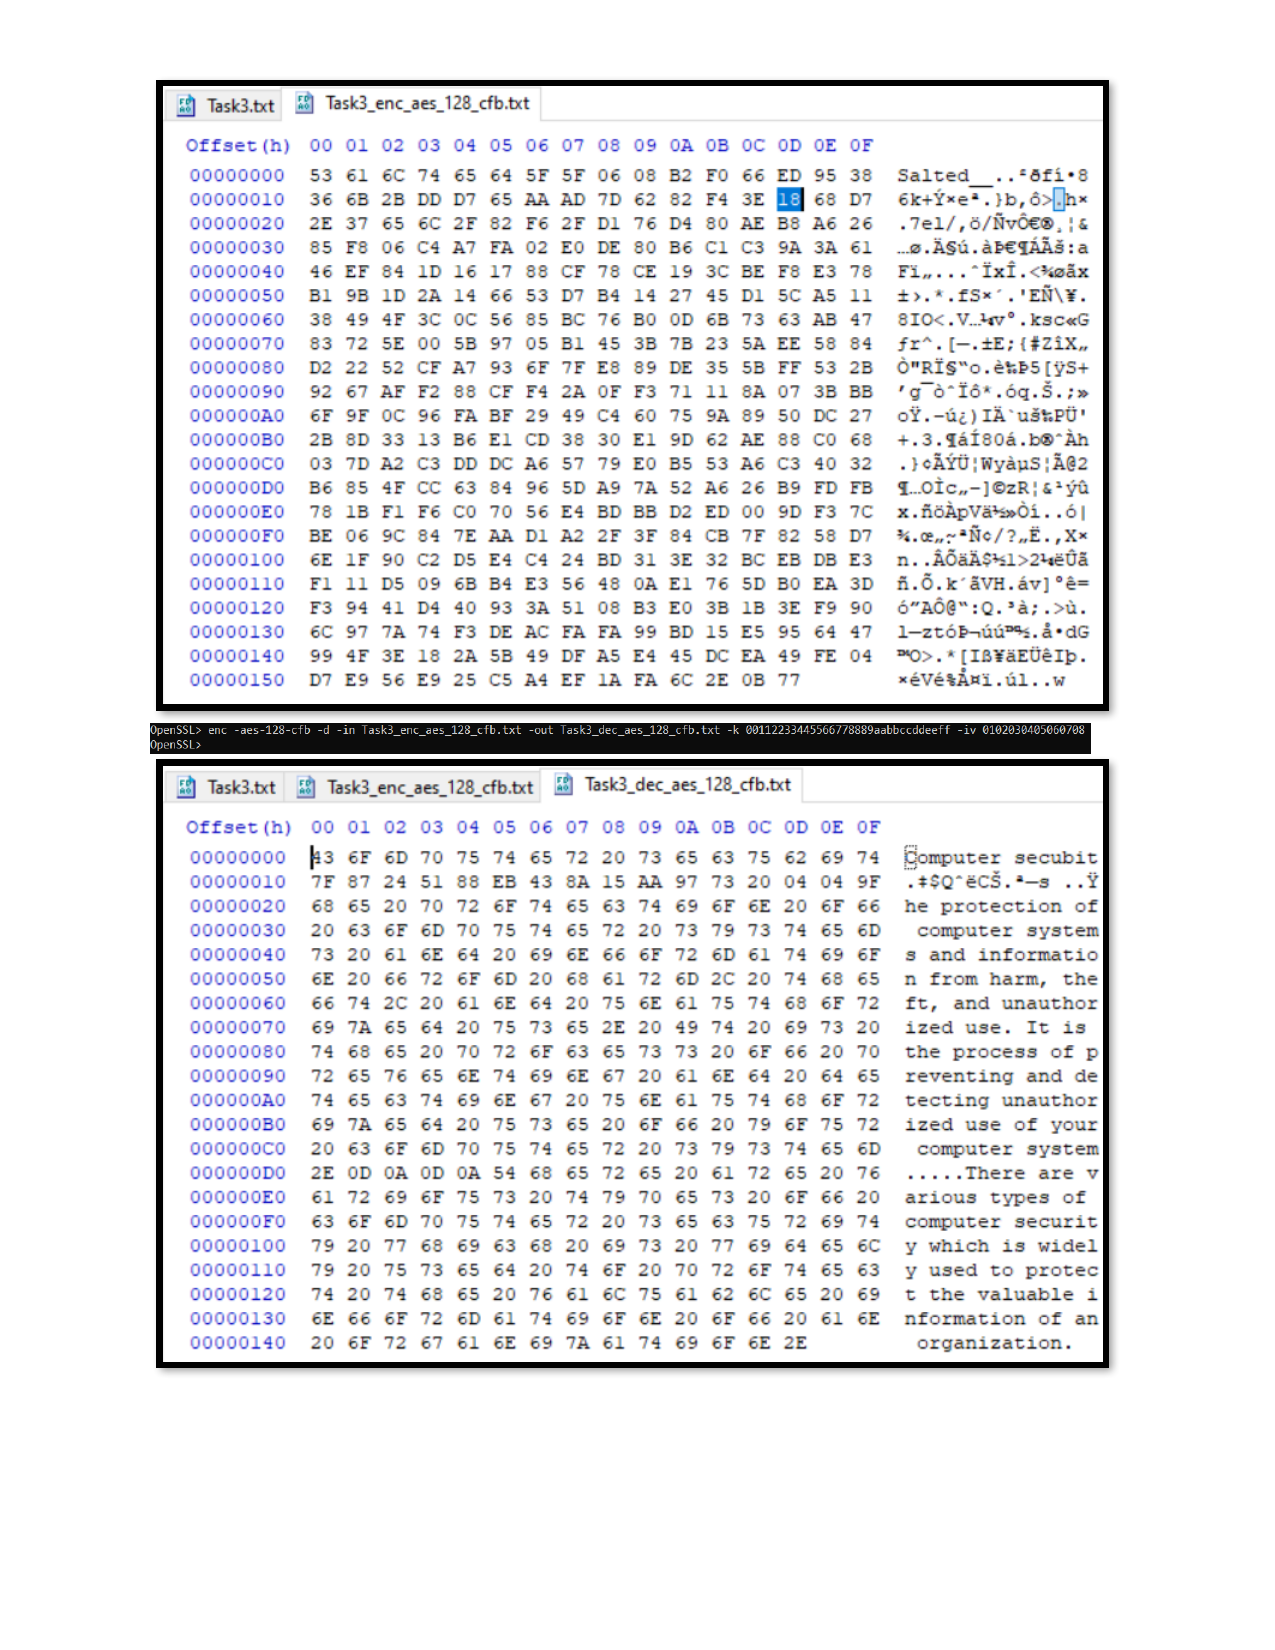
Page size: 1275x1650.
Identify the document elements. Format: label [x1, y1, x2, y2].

picture [150, 723, 1091, 754]
picture [163, 766, 1103, 1362]
picture [163, 86, 1103, 704]
